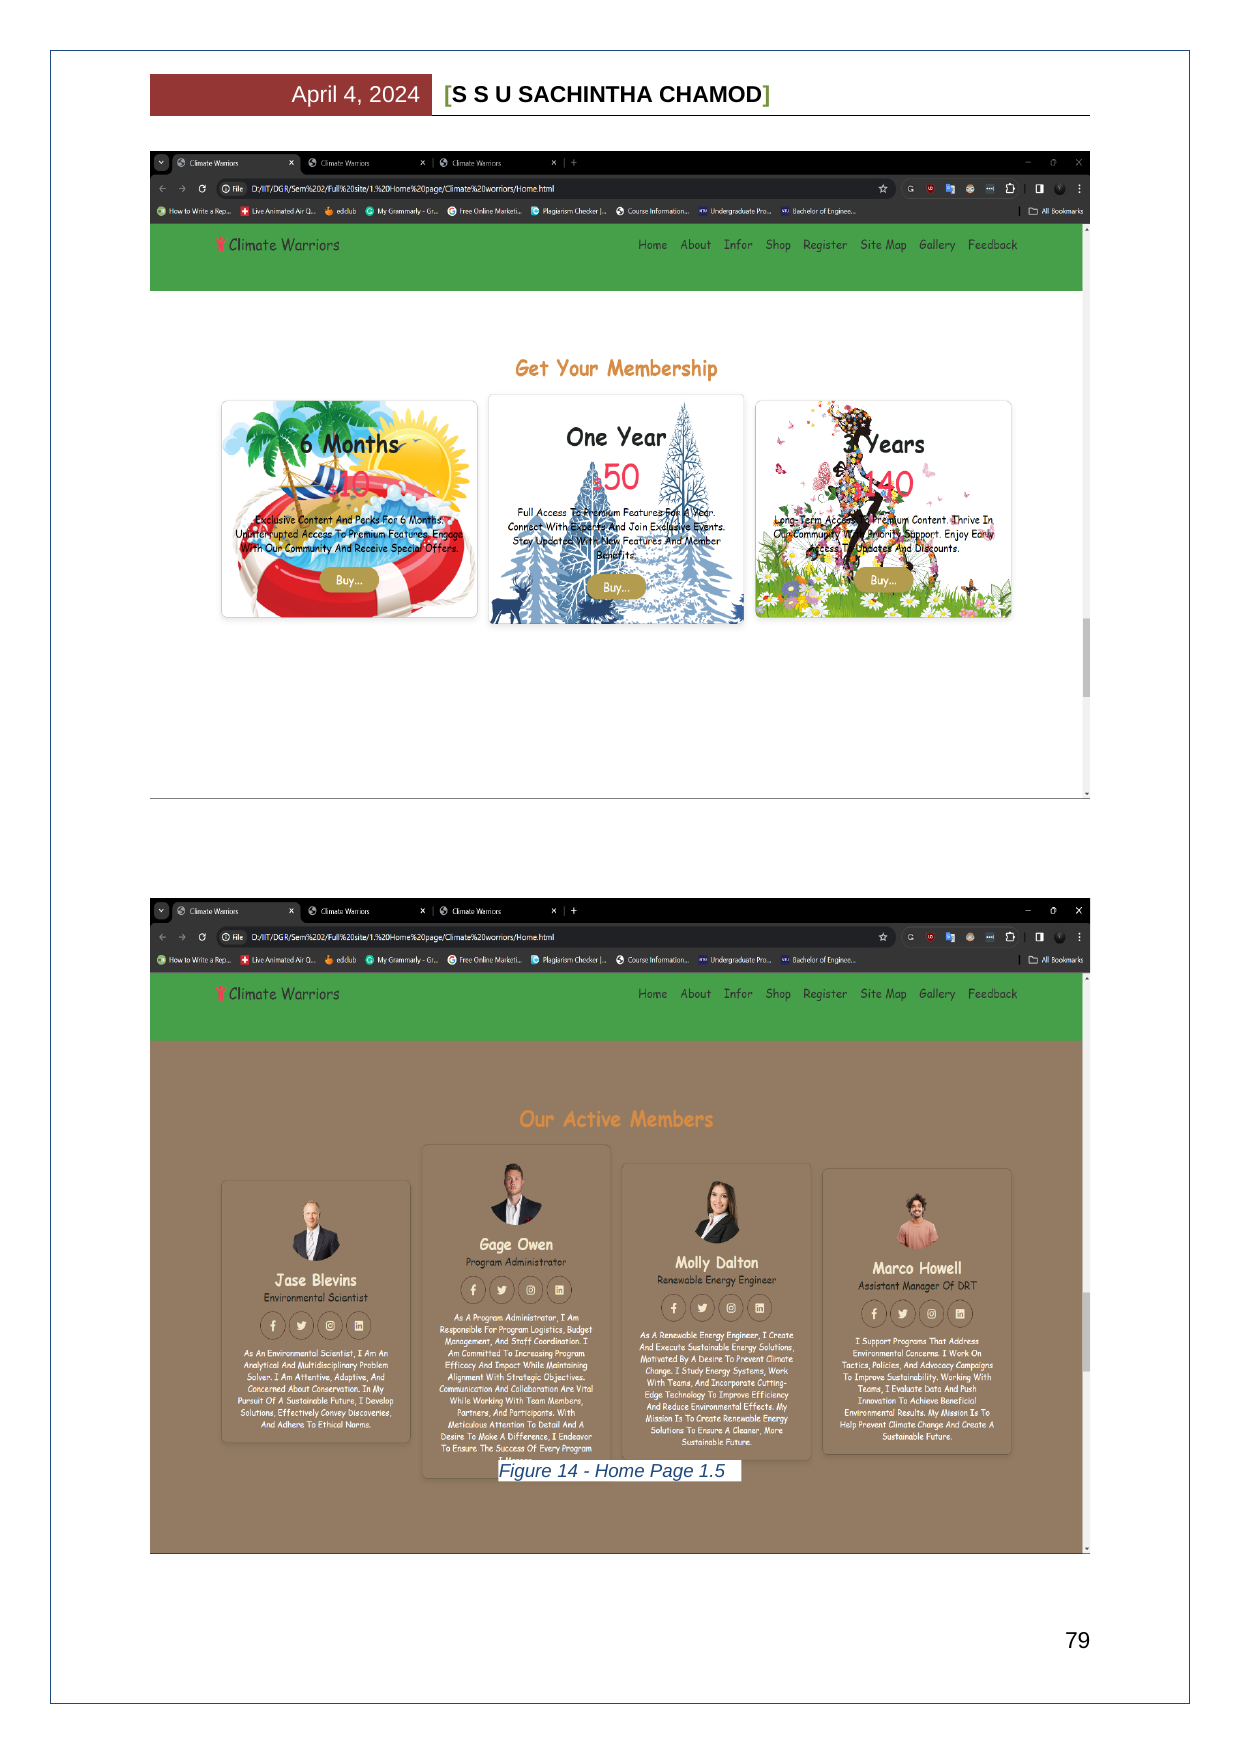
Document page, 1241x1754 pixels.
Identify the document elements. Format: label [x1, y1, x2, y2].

picture [150, 898, 1091, 1554]
picture [150, 151, 1090, 799]
